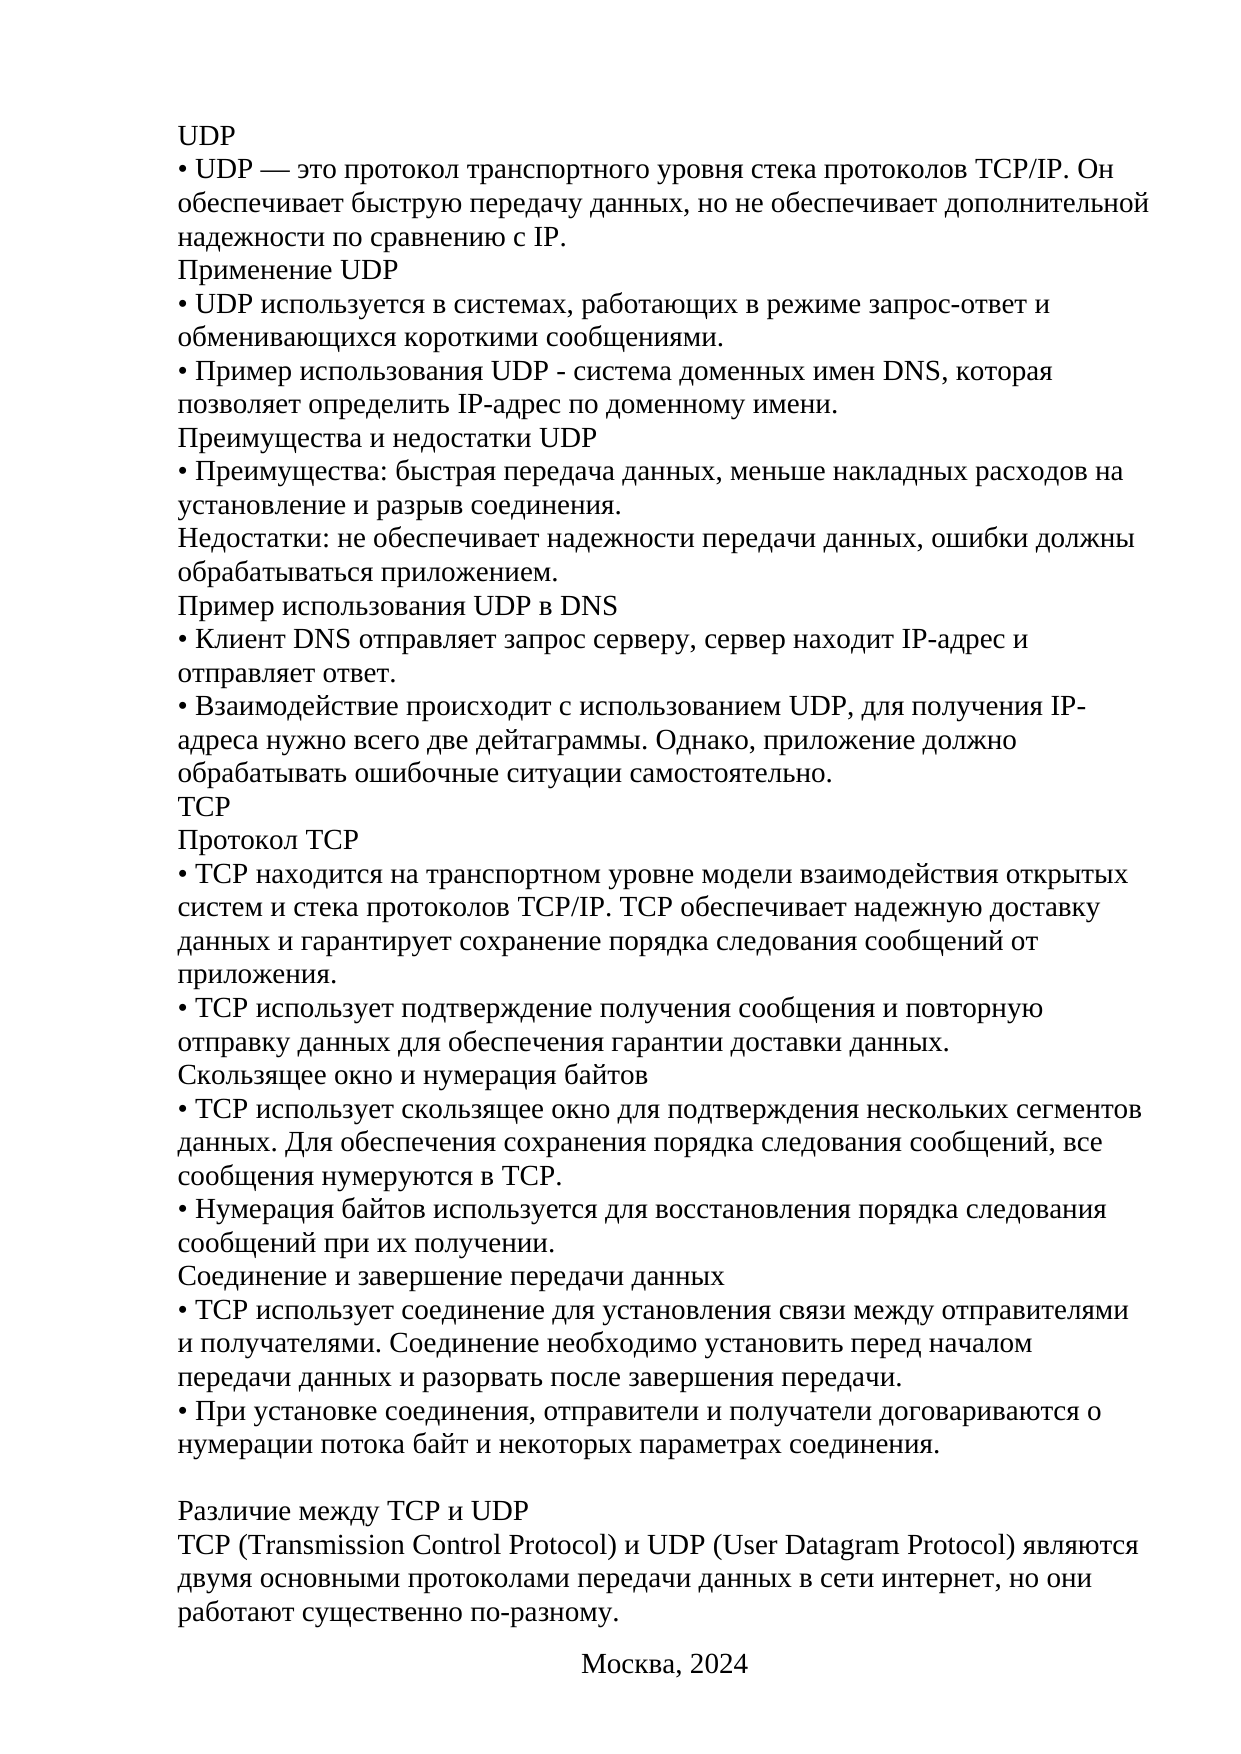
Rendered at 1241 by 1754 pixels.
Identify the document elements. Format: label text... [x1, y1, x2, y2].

text • TCP использует скользящее окно для подтверждения нескольких сегментов данных. Для обеспечения сохранения порядка следования сообщений, все сообщения нумеруются в TCP. [177, 1091, 1152, 1191]
text Пример использования UDP в DNS [177, 588, 1152, 621]
text UDP [177, 118, 1152, 152]
text TCP (Transmission Control Protocol) и UDP (User Datagram Protocol) являются двумя основными протоколами передачи данных в сети интернет, но они работают существенно по-разному. [177, 1527, 1152, 1627]
text Недостатки: не обеспечивает надежности передачи данных, ошибки должны обрабатываться приложением. [177, 521, 1152, 588]
text • Пример использования UDP - система доменных имен DNS, которая позволяет определить IP-адрес по доменному имени. [177, 353, 1152, 420]
text Соединение и завершение передачи данных [177, 1258, 1152, 1292]
text • UDP — это протокол транспортного уровня стека протоколов TCP/IP. Он обеспечивает быструю передачу данных, но не обеспечивает дополнительной надежности по сравнению с IP. [177, 152, 1152, 252]
text • Взаимодействие происходит с использованием UDP, для получения IP-адреса нужно всего две дейтаграммы. Однако, приложение должно обрабатывать ошибочные ситуации самостоятельно. [177, 688, 1152, 789]
text • TCP использует соединение для установления связи между отправителями и получателями. Соединение необходимо установить перед началом передачи данных и разорвать после завершения передачи. [177, 1292, 1152, 1393]
text • UDP используется в системах, работающих в режиме запрос-ответ и обменивающихся короткими сообщениями. [177, 286, 1152, 353]
text Различие между TCP и UDP [177, 1493, 1152, 1527]
text • TCP использует подтверждение получения сообщения и повторную отправку данных для обеспечения гарантии доставки данных. [177, 990, 1152, 1057]
text TCP [177, 789, 1152, 822]
text • Клиент DNS отправляет запрос серверу, сервер находит IP-адрес и отправляет ответ. [177, 621, 1152, 688]
text • TCP находится на транспортном уровне модели взаимодействия открытых систем и стека протоколов TCP/IP. TCP обеспечивает надежную доставку данных и гарантирует сохранение порядка следования сообщений от приложения. [177, 856, 1152, 990]
text Применение UDP [177, 252, 1152, 286]
text • Преимущества: быстрая передача данных, меньше накладных расходов на установление и разрыв соединения. [177, 453, 1152, 521]
text Преимущества и недостатки UDP [177, 420, 1152, 453]
text • Нумерация байтов используется для восстановления порядка следования сообщений при их получении. [177, 1191, 1152, 1258]
text • При установке соединения, отправители и получатели договариваются о нумерации потока байт и некоторых параметрах соединения. [177, 1393, 1152, 1460]
text Скользящее окно и нумерация байтов [177, 1057, 1152, 1091]
text Протокол TCP [177, 822, 1152, 856]
